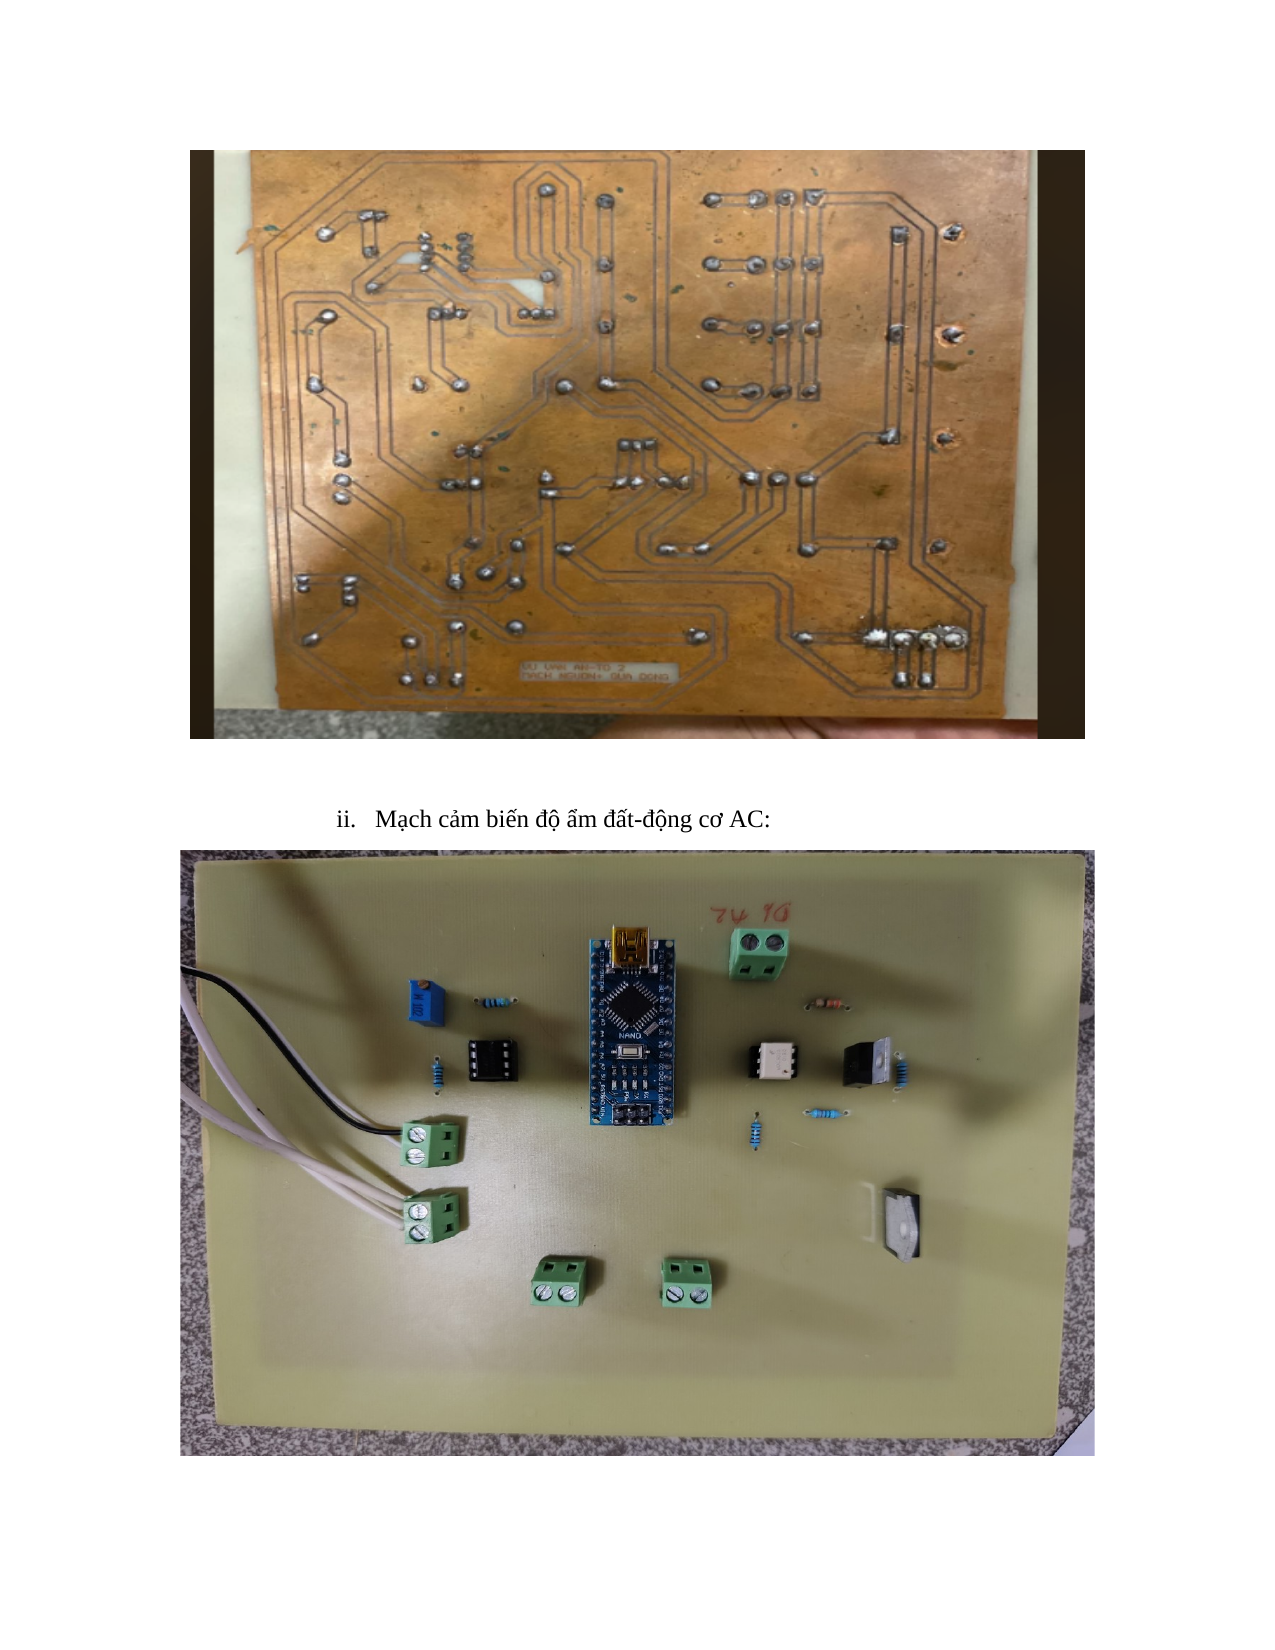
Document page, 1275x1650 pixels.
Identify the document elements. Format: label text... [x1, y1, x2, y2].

picture [180, 850, 1095, 1456]
picture [190, 150, 1085, 739]
list Mạch cảm biến độ ẩm đất-động cơ AC: [356, 804, 1125, 833]
